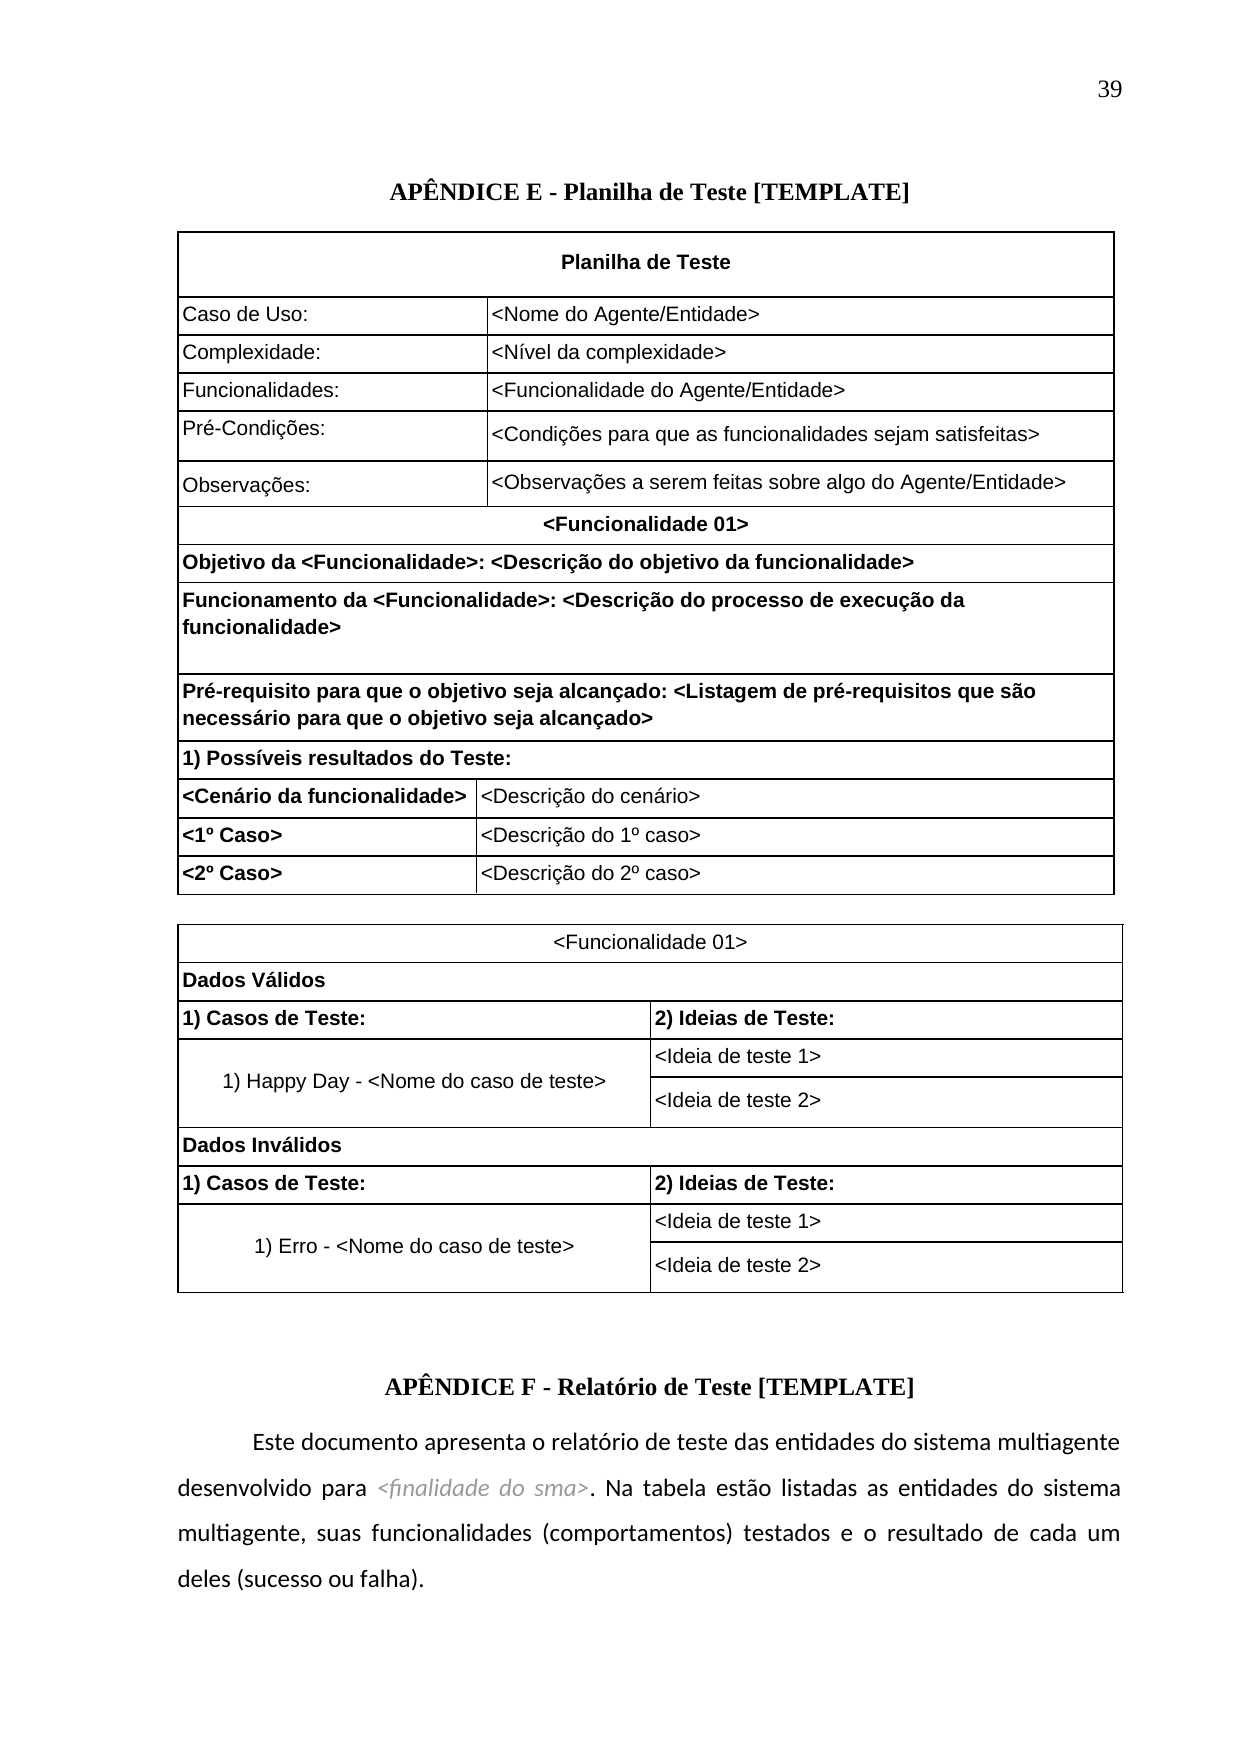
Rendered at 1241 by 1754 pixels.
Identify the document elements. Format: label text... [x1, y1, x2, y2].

table_cell Dados Inválidos [179, 1128, 1122, 1165]
table_cell <Cenário da funcionalidade> [179, 780, 476, 817]
text Este documento apresenta o relatório de teste das entidades do sistema multiagente desenvolvido para <finalidade do sma>. Na tabela estão listadas as entidades do sistema multiagente, suas funcionalidades (comportamentos) testados e o resultado de cada um deles (sucesso ou falha). [177, 1426, 1122, 1594]
table_cell 1) Casos de Teste: [179, 1002, 650, 1038]
table_cell Observações: [179, 462, 487, 506]
table_cell <Descrição do 2º caso> [477, 857, 1113, 893]
table_cell <Nome do Agente/Entidade> [488, 298, 1113, 334]
table_cell Pré-requisito para que o objetivo seja alcançado: <Listagem de pré-requisitos que são necessário para que o objetivo seja alcançado> [179, 675, 1113, 740]
table_cell 1) Happy Day - <Nome do caso de teste> [179, 1040, 650, 1127]
table_cell 2) Ideias de Teste: [651, 1002, 1122, 1038]
table_cell <Ideia de teste 2> [651, 1243, 1122, 1292]
table_cell Funcionamento da <Funcionalidade>: <Descrição do processo de execução da funcionalidade> [179, 583, 1113, 673]
table_cell <Funcionalidade do Agente/Entidade> [488, 374, 1113, 410]
table_cell <2º Caso> [179, 857, 476, 893]
table_cell Dados Válidos [179, 963, 1122, 1000]
table_cell <Ideia de teste 2> [651, 1078, 1122, 1127]
subtitle APÊNDICE E - Planilha de Teste [TEMPLATE] [177, 177, 1122, 206]
table_cell <Nível da complexidade> [488, 336, 1113, 372]
table_cell <1º Caso> [179, 819, 476, 855]
table_cell 2) Ideias de Teste: [651, 1167, 1122, 1203]
table_cell <Condições para que as funcionalidades sejam satisfeitas> [488, 412, 1113, 460]
table_cell Complexidade: [179, 336, 487, 372]
table_header <Funcionalidade 01> [179, 925, 1122, 962]
subtitle APÊNDICE F - Relatório de Teste [TEMPLATE] [177, 1372, 1122, 1401]
table_cell 1) Possíveis resultados do Teste: [179, 742, 1113, 778]
table_header Planilha de Teste [179, 233, 1113, 296]
table_cell 1) Erro - <Nome do caso de teste> [179, 1205, 650, 1292]
table_cell <Ideia de teste 1> [651, 1205, 1122, 1241]
table_cell <Ideia de teste 1> [651, 1040, 1122, 1076]
table_cell 1) Casos de Teste: [179, 1167, 650, 1203]
table_cell <Descrição do 1º caso> [477, 819, 1113, 855]
table_cell <Observações a serem feitas sobre algo do Agente/Entidade> [488, 462, 1113, 506]
table_cell Pré-Condições: [179, 412, 487, 460]
table_cell <Descrição do cenário> [477, 780, 1113, 817]
table_cell Objetivo da <Funcionalidade>: <Descrição do objetivo da funcionalidade> [179, 545, 1113, 582]
table_cell Funcionalidades: [179, 374, 487, 410]
table_cell Caso de Uso: [179, 298, 487, 334]
table_cell <Funcionalidade 01> [179, 507, 1113, 544]
